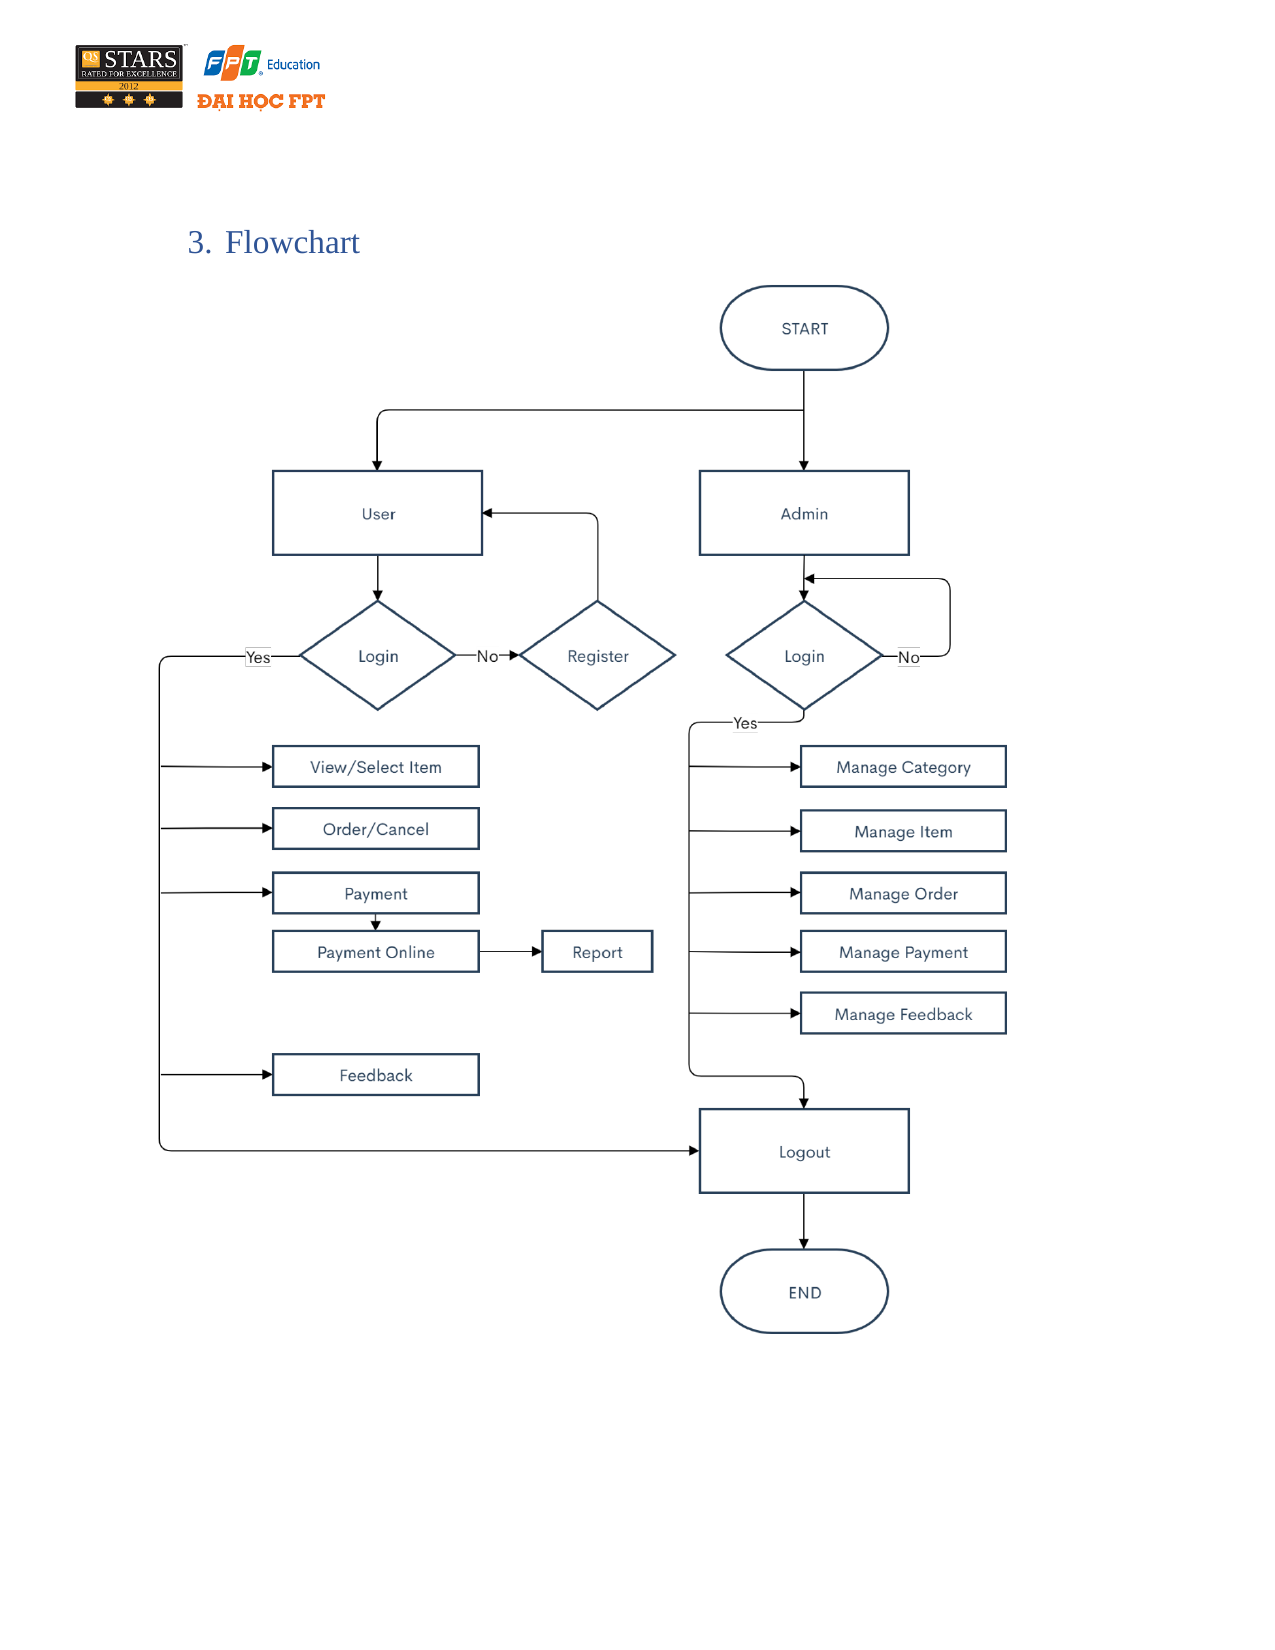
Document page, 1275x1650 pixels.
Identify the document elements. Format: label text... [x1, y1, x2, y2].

picture [68, 31, 332, 120]
subtitle Flowchart [187, 223, 1125, 261]
picture [150, 264, 1007, 1334]
